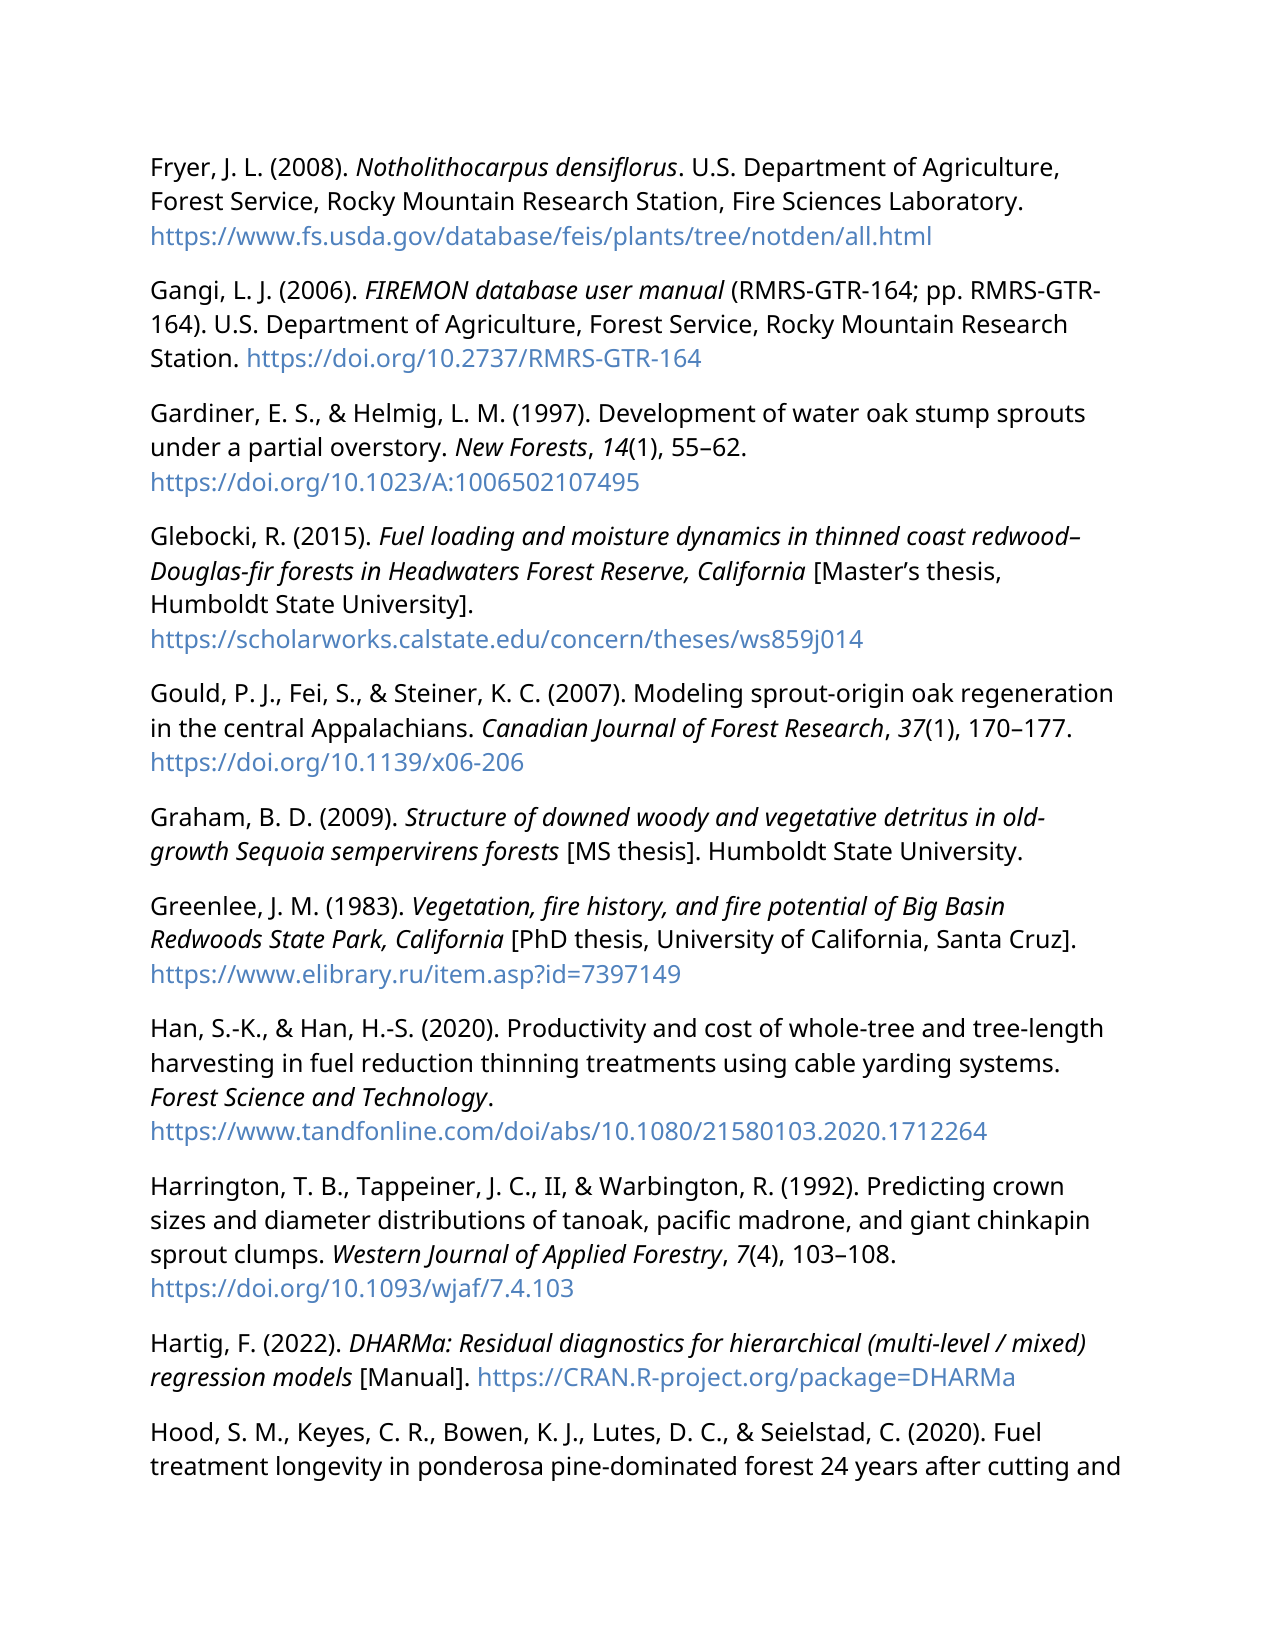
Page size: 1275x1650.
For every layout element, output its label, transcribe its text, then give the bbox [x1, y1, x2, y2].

text Fryer, J. L. (2008). Notholithocarpus densiflorus. U.S. Department of Agriculture, Forest Service, Rocky Mountain Research Station, Fire Sciences Laboratory. https://www.fs.usda.gov/database/feis/plants/tree/notden/all.html [150, 150, 1125, 252]
text Graham, B. D. (2009). Structure of downed woody and vegetative detritus in old-growth Sequoia sempervirens forests [MS thesis]. Humboldt State University. [150, 799, 1125, 867]
text Greenlee, J. M. (1983). Vegetation, fire history, and fire potential of Big Basin Redwoods State Park, California [PhD thesis, University of California, Santa Cruz]. https://www.elibrary.ru/item.asp?id=7397149 [150, 888, 1125, 990]
text Gould, P. J., Fei, S., & Steiner, K. C. (2007). Modeling sprout-origin oak regeneration in the central Appalachians. Canadian Journal of Forest Research, 37(1), 170–177. https://doi.org/10.1139/x06-206 [150, 676, 1125, 778]
text Hartig, F. (2022). DHARMa: Residual diagnostics for hierarchical (multi-level / mixed) regression models [Manual]. https://CRAN.R-project.org/package=DHARMa [150, 1325, 1125, 1393]
text Han, S.-K., & Han, H.-S. (2020). Productivity and cost of whole-tree and tree-length harvesting in fuel reduction thinning treatments using cable yarding systems. Forest Science and Technology. https://www.tandfonline.com/doi/abs/10.1080/21580103.2020.1712264 [150, 1011, 1125, 1147]
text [150, 1414, 1125, 1482]
text Harrington, T. B., Tappeiner, J. C., II, & Warbington, R. (1992). Predicting crown sizes and diameter distributions of tanoak, pacific madrone, and giant chinkapin sprout clumps. Western Journal of Applied Forestry, 7(4), 103–108. https://doi.org/10.1093/wjaf/7.4.103 [150, 1168, 1125, 1304]
text Gangi, L. J. (2006). FIREMON database user manual (RMRS-GTR-164; pp. RMRS-GTR-164). U.S. Department of Agriculture, Forest Service, Rocky Mountain Research Station. https://doi.org/10.2737/RMRS-GTR-164 [150, 273, 1125, 375]
text Glebocki, R. (2015). Fuel loading and moisture dynamics in thinned coast redwood–Douglas-fir forests in Headwaters Forest Reserve, California [Master’s thesis, Humboldt State University]. https://scholarworks.calstate.edu/concern/theses/ws859j014 [150, 519, 1125, 655]
text Gardiner, E. S., & Helmig, L. M. (1997). Development of water oak stump sprouts under a partial overstory. New Forests, 14(1), 55–62. https://doi.org/10.1023/A:1006502107495 [150, 396, 1125, 498]
